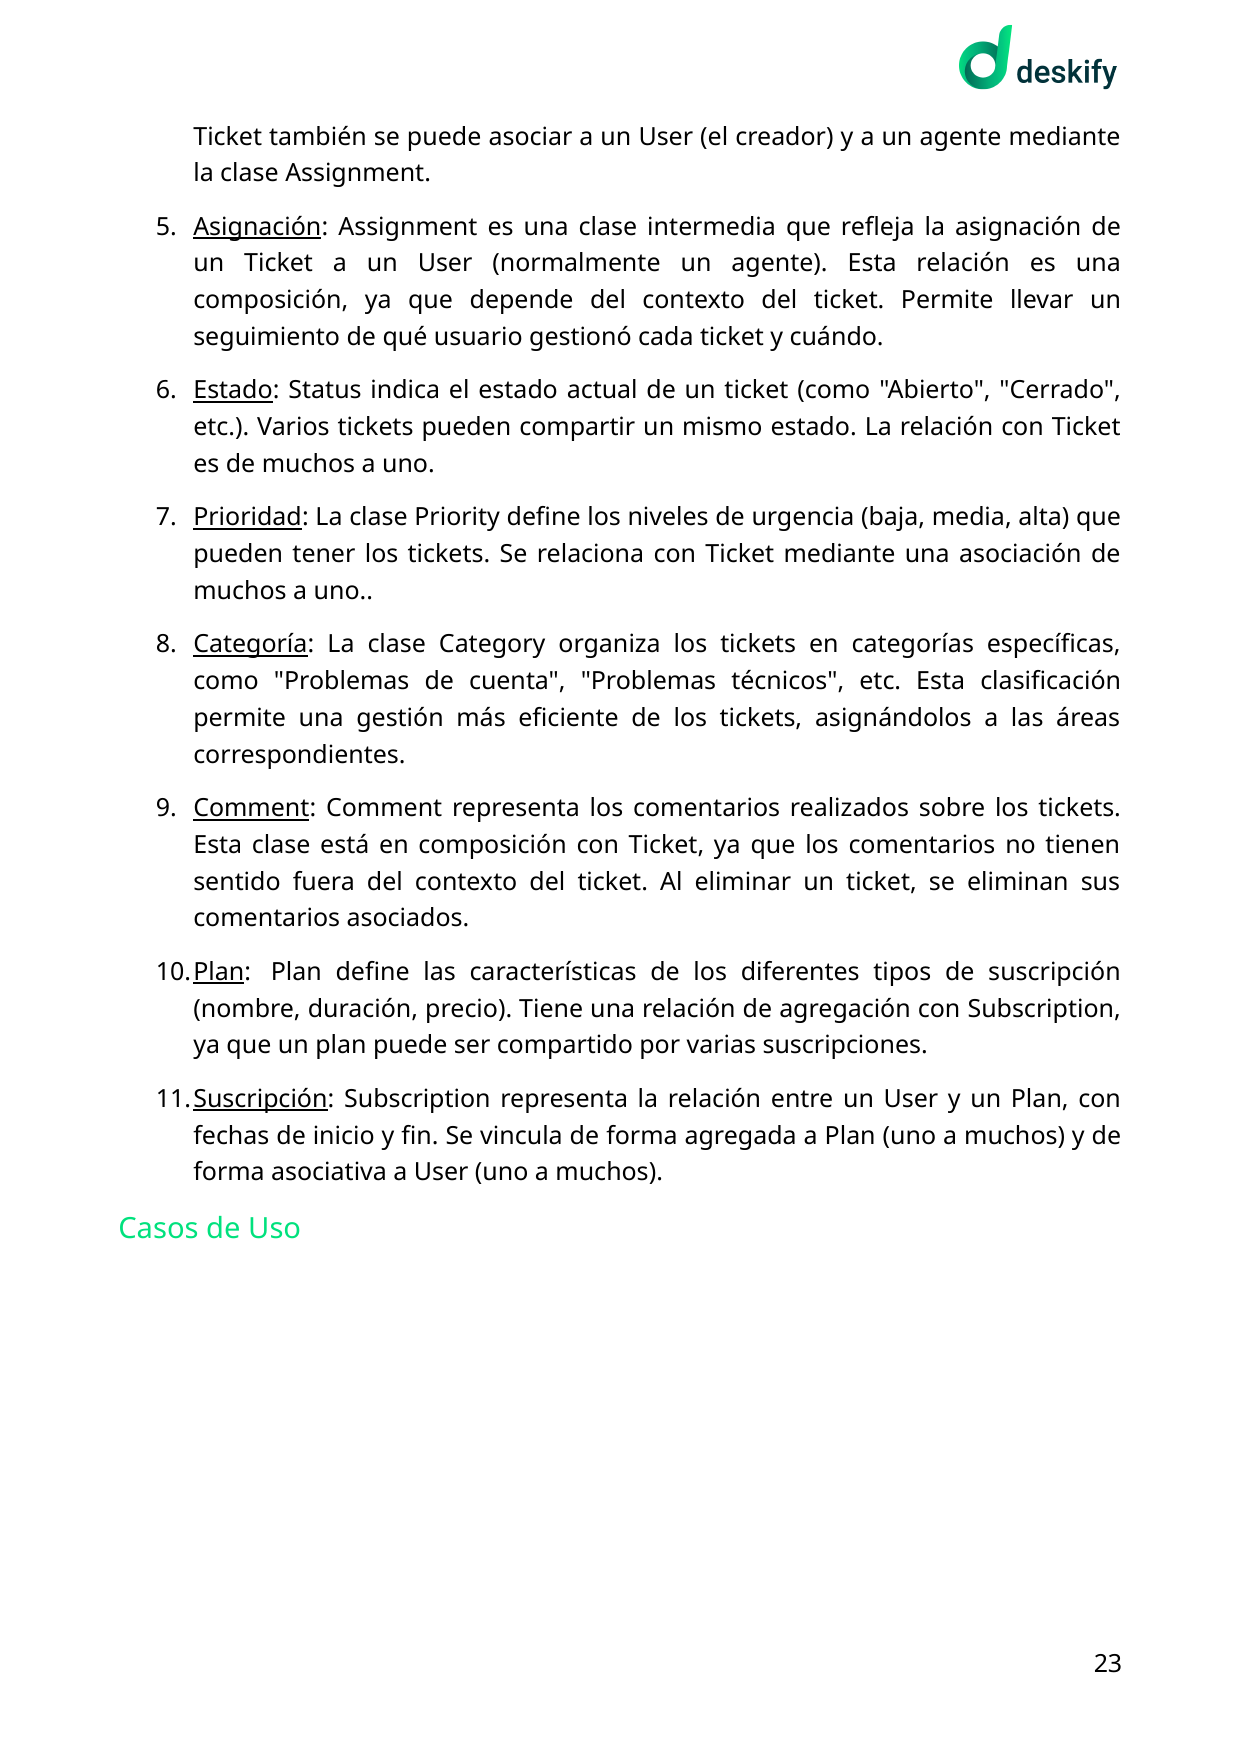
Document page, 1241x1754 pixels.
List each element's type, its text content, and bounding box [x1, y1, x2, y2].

list Suscripción: Subscription representa la relación entre un User y un Plan, con fechas de inicio y fin. Se vincula de forma agregada a Plan (uno a muchos) y de forma asociativa a User (uno a muchos). [156, 1081, 1122, 1188]
list Prioridad: La clase Priority define los niveles de urgencia (baja, media, alta) que pueden tener los tickets. Se relaciona con Ticket mediante una asociación de muchos a uno.. [156, 499, 1122, 607]
list Plan: Plan define las características de los diferentes tipos de suscripción (nombre, duración, precio). Tiene una relación de agregación con Subscription, ya que un plan puede ser compartido por varias suscripciones. [156, 953, 1122, 1061]
picture [953, 22, 1127, 92]
list Comment: Comment representa los comentarios realizados sobre los tickets. Esta clase está en composición con Ticket, ya que los comentarios no tienen sentido fuera del contexto del ticket. Al eliminar un ticket, se eliminan sus comentarios asociados. [156, 790, 1122, 934]
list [156, 118, 1122, 189]
list Categoría: La clase Category organiza los tickets en categorías específicas, como "Problemas de cuenta", "Problemas técnicos", etc. Esta clasificación permite una gestión más eficiente de los tickets, asignándolos a las áreas correspondientes. [156, 626, 1122, 770]
list Asignación: Assignment es una clase intermedia que refleja la asignación de un Ticket a un User (normalmente un agente). Esta relación es una composición, ya que depende del contexto del ticket. Permite llevar un seguimiento de qué usuario gestionó cada ticket y cuándo. [156, 208, 1122, 353]
list Estado: Status indica el estado actual de un ticket (como "Abierto", "Cerrado", etc.). Varios tickets pueden compartir un mismo estado. La relación con Ticket es de muchos a uno. [156, 372, 1122, 480]
subtitle Casos de Uso [118, 1207, 1122, 1247]
